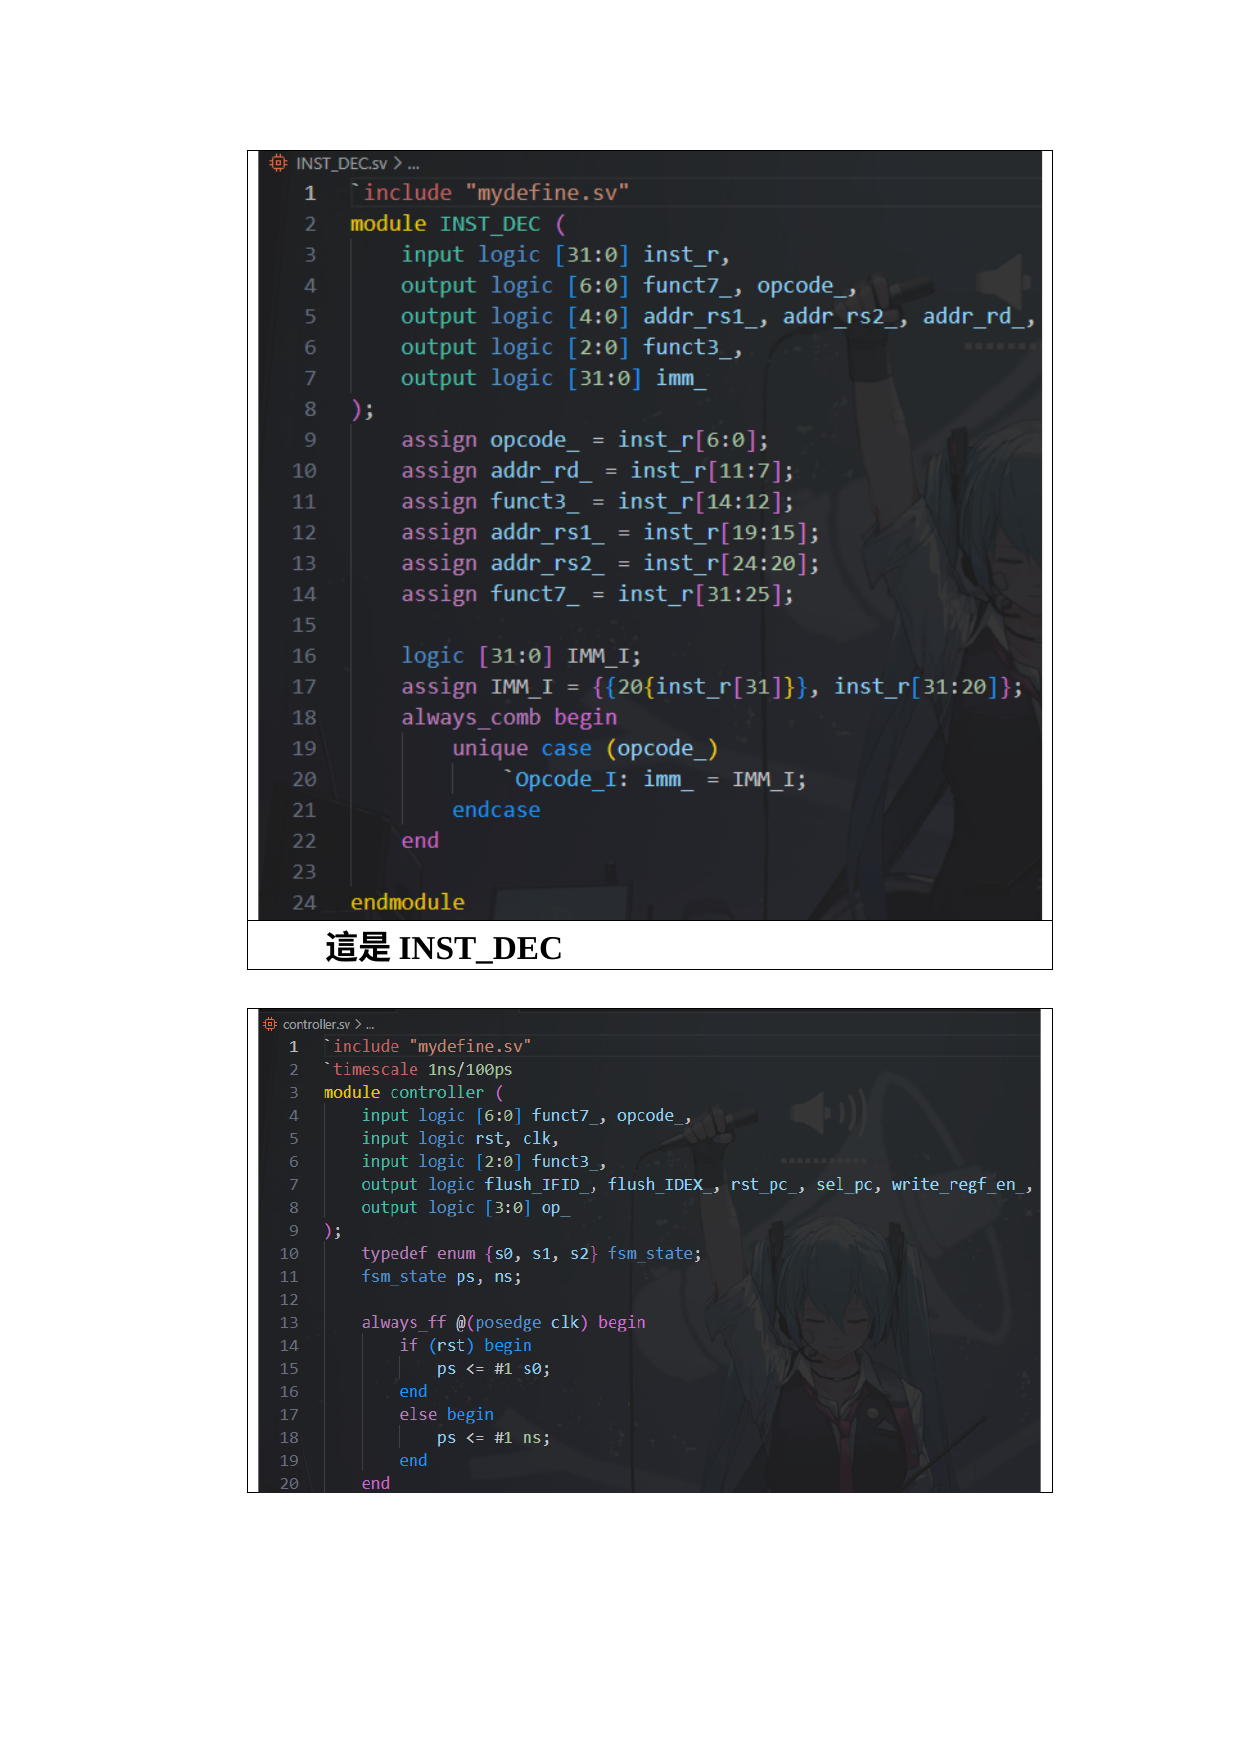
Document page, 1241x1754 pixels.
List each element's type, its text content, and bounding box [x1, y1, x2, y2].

table_header [248, 1009, 258, 1492]
table_cell 這是INST_DEC [248, 921, 1052, 969]
picture [258, 1009, 1041, 1493]
table_header [1043, 151, 1052, 919]
table_header [1041, 1009, 1052, 1492]
picture [258, 151, 1043, 920]
table_header [248, 151, 258, 919]
